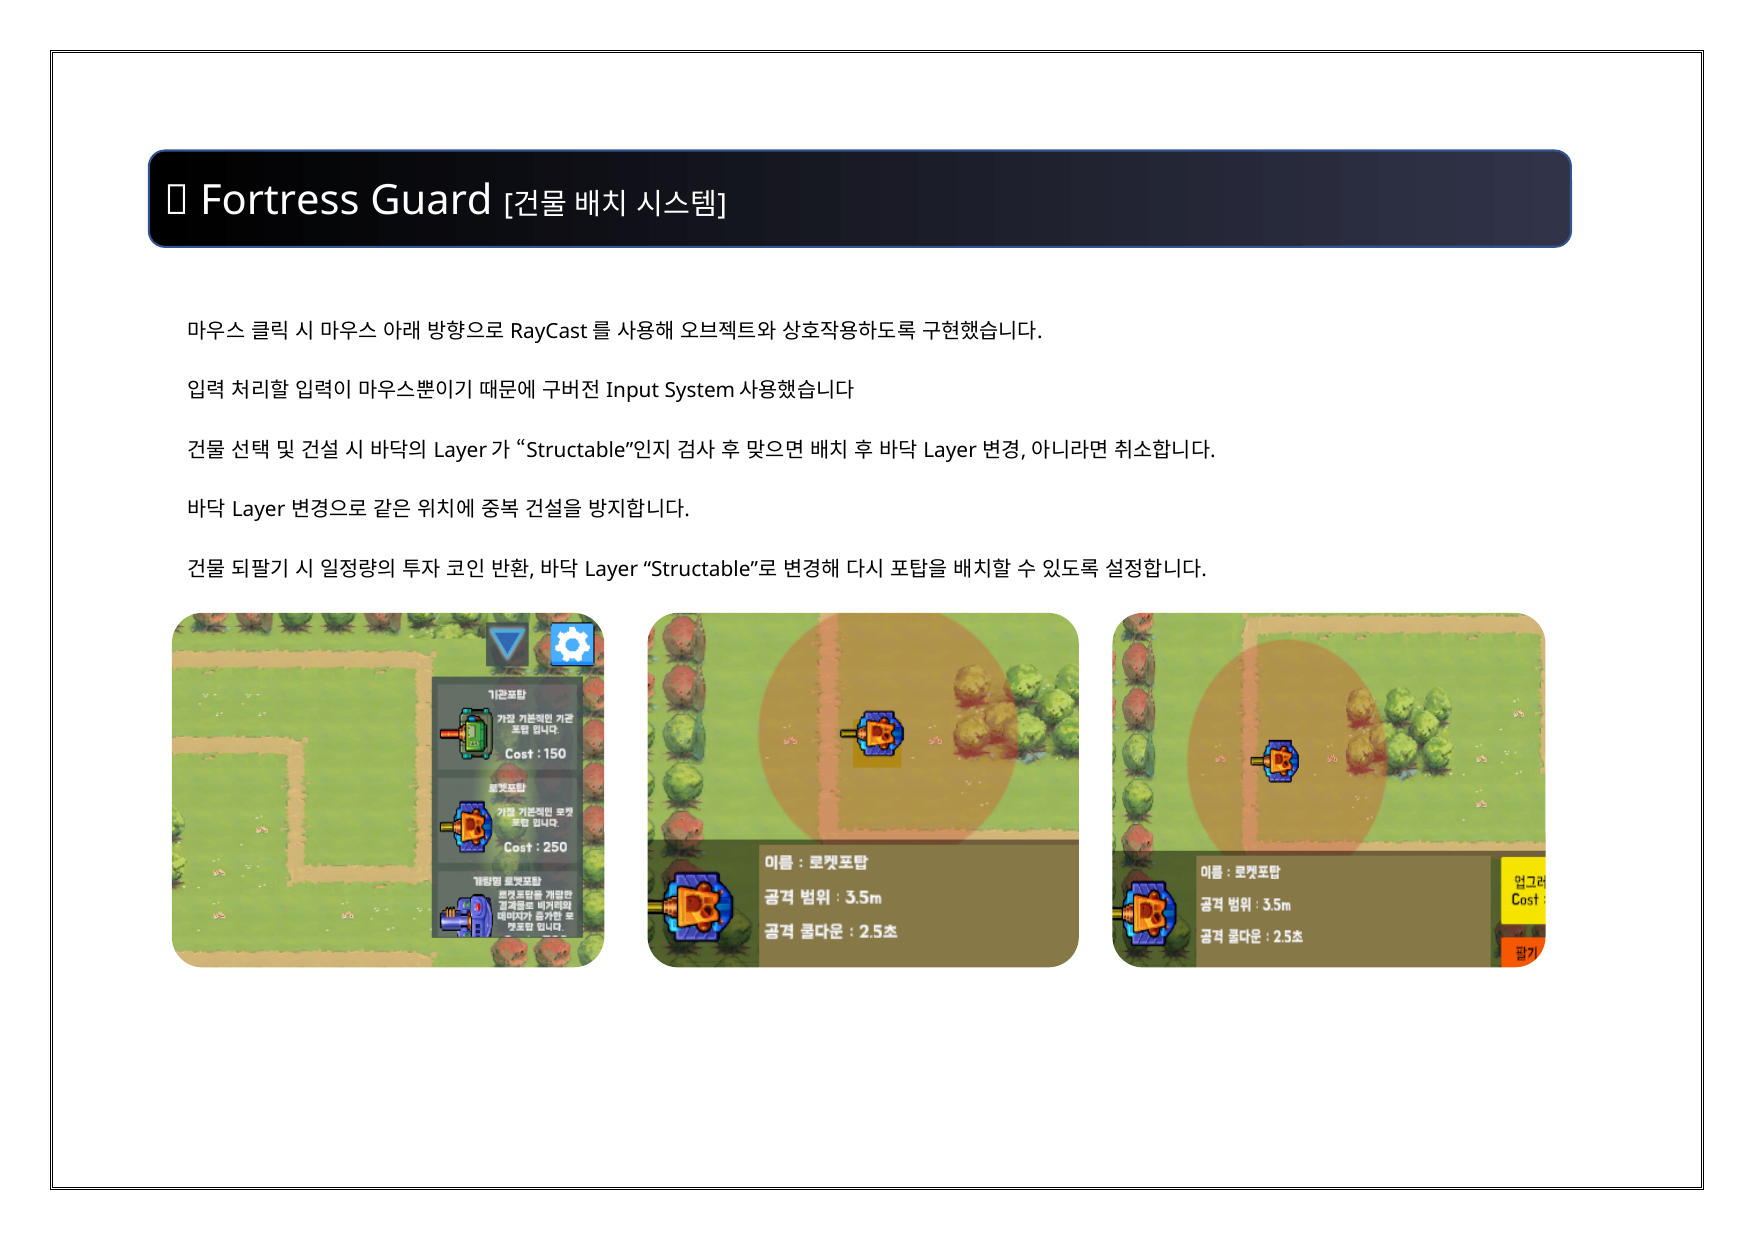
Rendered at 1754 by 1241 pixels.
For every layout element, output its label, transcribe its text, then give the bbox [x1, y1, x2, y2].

text 입력 처리할 입력이 마우스뿐이기 때문에 구버전 Input System사용했습니다 [187, 373, 1577, 404]
text 마우스 클릭 시 마우스 아래 방향으로 RayCast를 사용해 오브젝트와 상호작용하도록 구현했습니다. [187, 314, 1577, 344]
picture [171, 612, 605, 968]
text 건물 선택 및 건설 시 바닥의 Layer가 “Structable”인지 검사 후 맞으면 배치 후 바닥 Layer 변경, 아니라면 취소합니다. [187, 433, 1577, 463]
text 건물 되팔기 시 일정량의 투자 코인 반환, 바닥 Layer “Structable”로 변경해 다시 포탑을 배치할 수 있도록 설정합니다. [187, 552, 1577, 582]
picture [1112, 612, 1546, 968]
picture [647, 612, 1079, 968]
text 바닥 Layer 변경으로 같은 위치에 중복 건설을 방지합니다. [187, 492, 1577, 523]
